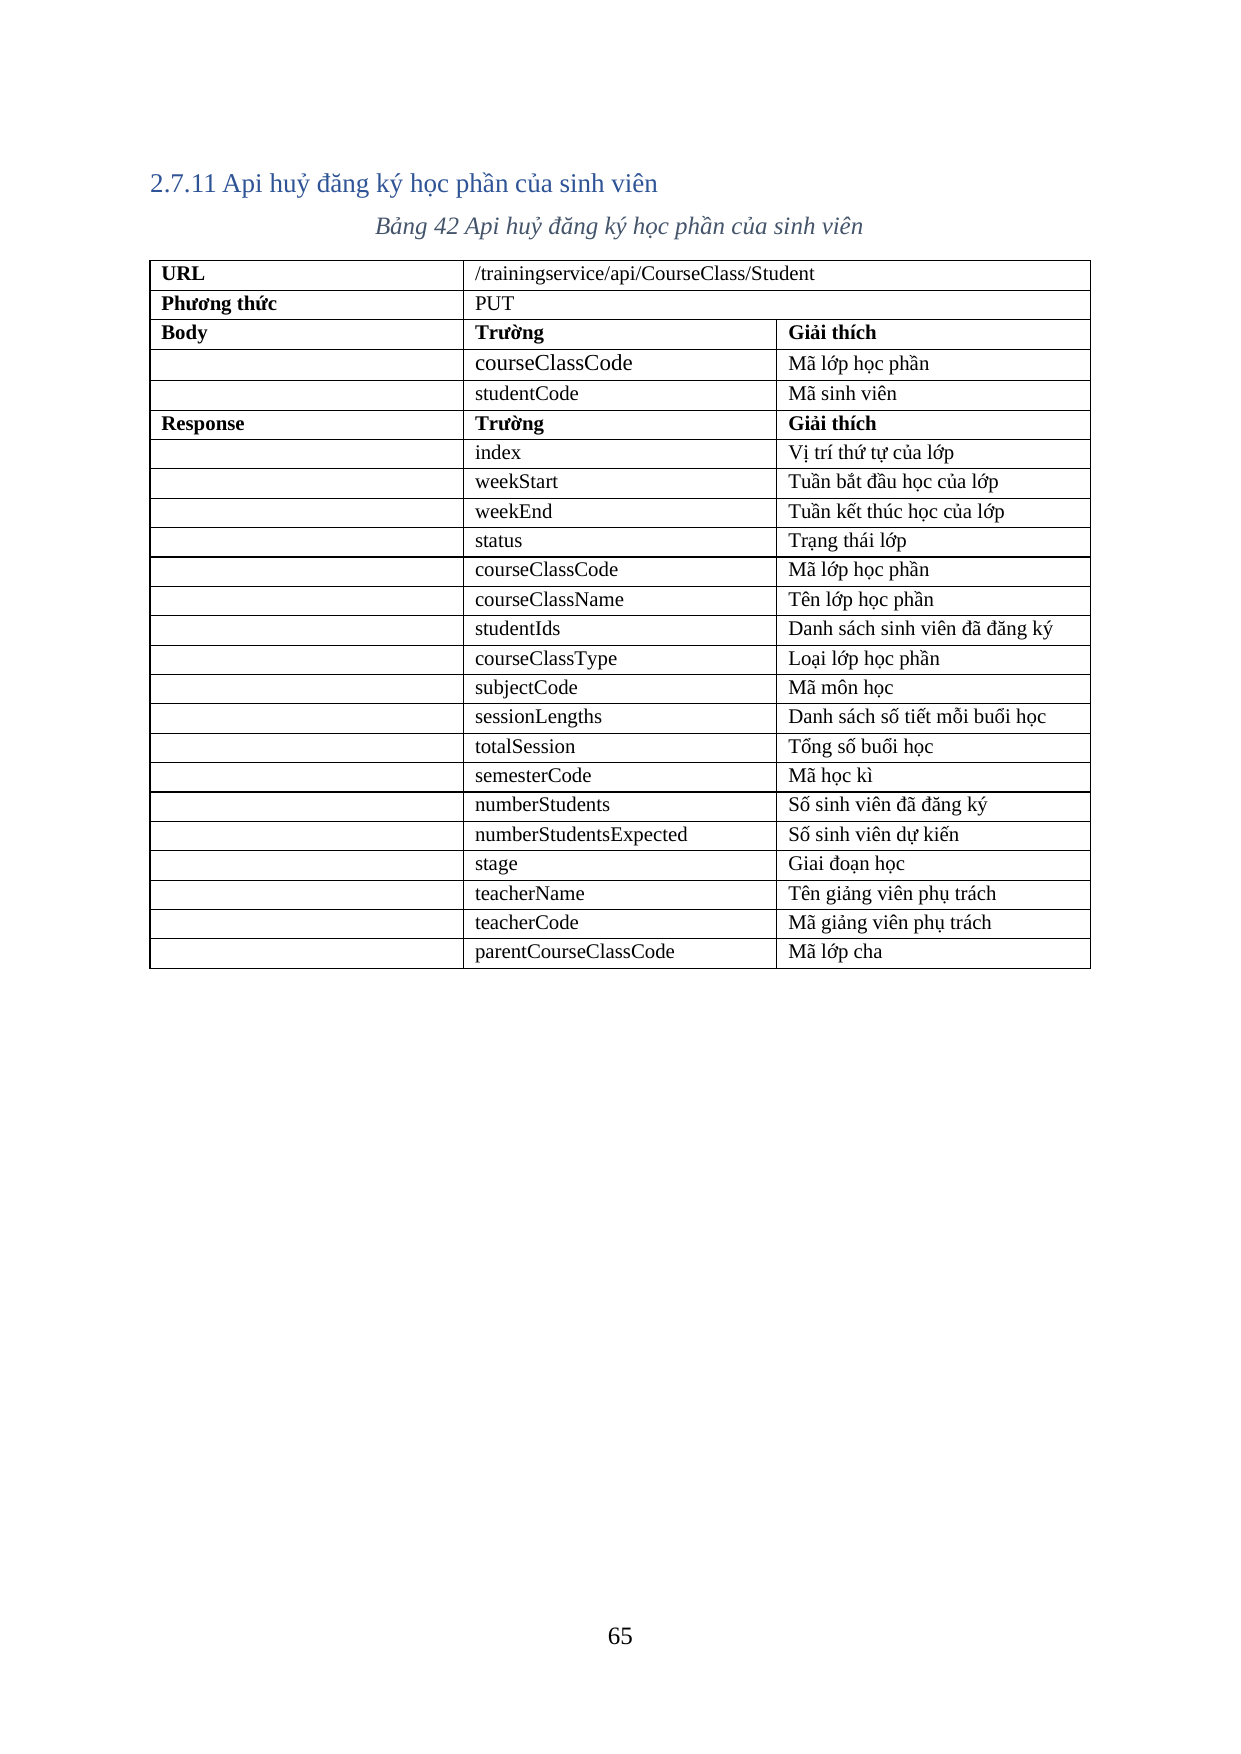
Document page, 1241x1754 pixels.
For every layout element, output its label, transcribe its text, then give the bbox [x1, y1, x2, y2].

table_cell Trường [464, 411, 776, 439]
table_cell Tổng số buổi học [777, 734, 1090, 762]
table_cell Trường [464, 320, 776, 348]
table_cell [151, 822, 463, 850]
table_cell courseClassCode [464, 350, 776, 380]
table_cell Mã học kì [777, 763, 1090, 791]
table_cell Danh sách sinh viên đã đăng ký [777, 616, 1090, 644]
table_cell Tuần bắt đầu học của lớp [777, 469, 1090, 498]
table_cell Phương thức [151, 291, 463, 319]
table_cell [151, 587, 463, 615]
table_cell studentIds [464, 616, 776, 644]
table_cell weekStart [464, 469, 776, 498]
table_cell [151, 469, 463, 498]
table_cell sessionLengths [464, 704, 776, 733]
table_header URL [151, 261, 463, 290]
table_cell semesterCode [464, 763, 776, 791]
table_cell PUT [464, 291, 1090, 319]
table_cell [151, 939, 463, 968]
table_header /trainingservice/api/CourseClass/Student [464, 261, 1090, 290]
table_cell Số sinh viên dự kiến [777, 822, 1090, 850]
table_cell [151, 558, 463, 586]
table_cell Mã sinh viên [777, 381, 1090, 409]
table_cell [151, 881, 463, 909]
table_cell [151, 499, 463, 527]
table_cell Body [151, 320, 463, 348]
table_cell [151, 793, 463, 821]
table_cell stage [464, 851, 776, 879]
table_cell Giai đoạn học [777, 851, 1090, 879]
table_cell Số sinh viên đã đăng ký [777, 793, 1090, 821]
table_cell [151, 704, 463, 733]
table_cell [151, 763, 463, 791]
table_cell Mã lớp cha [777, 939, 1090, 968]
table_cell index [464, 440, 776, 468]
table_cell [151, 734, 463, 762]
table_cell Vị trí thứ tự của lớp [777, 440, 1090, 468]
table_cell Mã môn học [777, 675, 1090, 703]
table_cell [151, 350, 463, 380]
table_cell courseClassCode [464, 558, 776, 586]
table_cell Loại lớp học phần [777, 646, 1090, 674]
table_cell numberStudents [464, 793, 776, 821]
table_cell studentCode [464, 381, 776, 409]
table_cell Trạng thái lớp [777, 528, 1090, 556]
table_cell Mã lớp học phần [777, 350, 1090, 380]
table_cell Danh sách số tiết mỗi buổi học [777, 704, 1090, 733]
table_cell status [464, 528, 776, 556]
table_cell Giải thích [777, 320, 1090, 348]
table_cell [151, 675, 463, 703]
table_cell weekEnd [464, 499, 776, 527]
table_cell [151, 910, 463, 938]
table_cell [151, 381, 463, 409]
table_cell Giải thích [777, 411, 1090, 439]
subtitle 2.7.11 Api huỷ đăng ký học phần của sinh viên [150, 167, 1090, 198]
table_cell [151, 851, 463, 879]
table_cell Tuần kết thúc học của lớp [777, 499, 1090, 527]
table_cell [151, 440, 463, 468]
table_cell subjectCode [464, 675, 776, 703]
table_cell courseClassType [464, 646, 776, 674]
table_cell courseClassName [464, 587, 776, 615]
table_cell teacherCode [464, 910, 776, 938]
table_cell numberStudentsExpected [464, 822, 776, 850]
table_cell teacherName [464, 881, 776, 909]
table_cell [151, 646, 463, 674]
table_cell Response [151, 411, 463, 439]
table_cell Tên lớp học phần [777, 587, 1090, 615]
table_cell totalSession [464, 734, 776, 762]
table_cell Tên giảng viên phụ trách [777, 881, 1090, 909]
table_cell Mã giảng viên phụ trách [777, 910, 1090, 938]
table_cell [151, 616, 463, 644]
text Bảng 42 Api huỷ đăng ký học phần của sinh viên [150, 211, 1090, 239]
table_cell Mã lớp học phần [777, 558, 1090, 586]
table_cell parentCourseClassCode [464, 939, 776, 968]
table_cell [151, 528, 463, 556]
